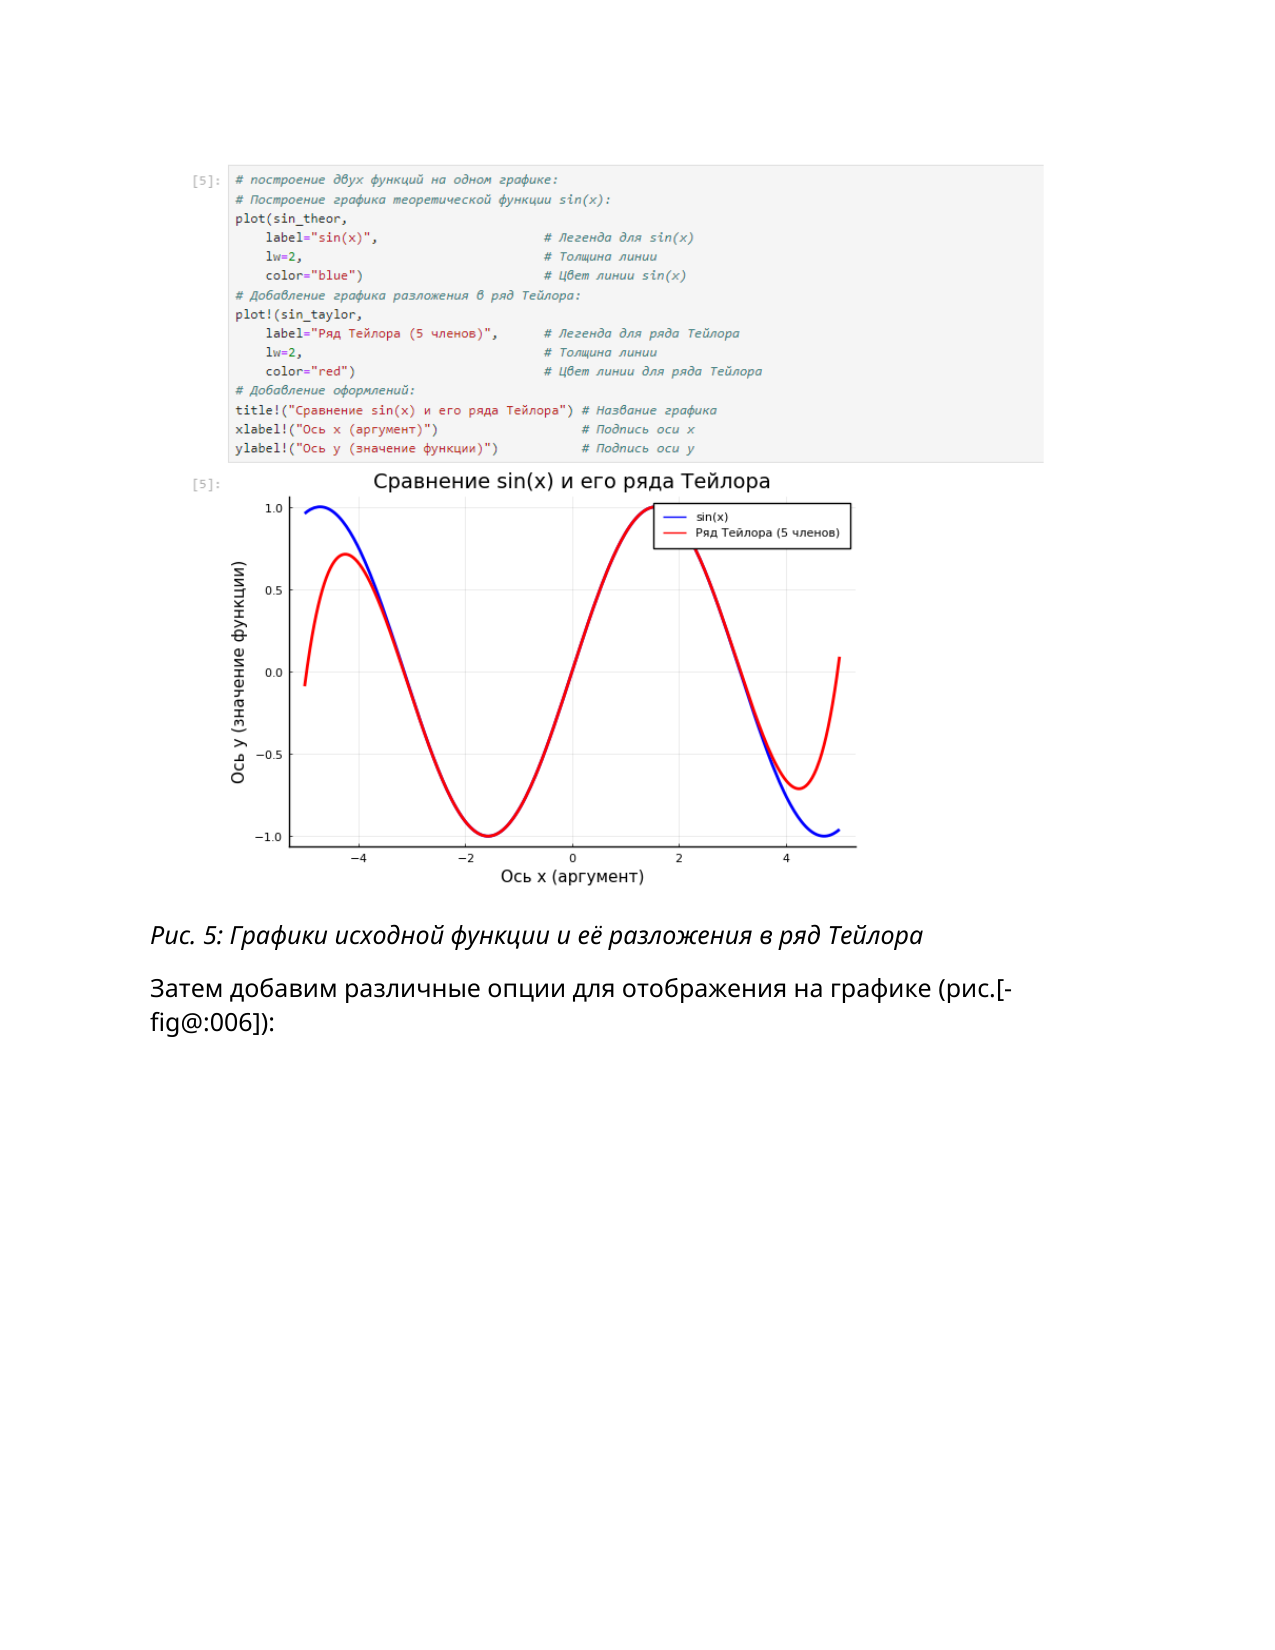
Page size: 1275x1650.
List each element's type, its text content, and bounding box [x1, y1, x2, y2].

text Затем добавим различные опции для отображения на графике (рис.[-fig@:006]): [150, 970, 1125, 1038]
picture [168, 150, 1044, 897]
text Рис. 5: Графики исходной функции и её разложения в ряд Тейлора [150, 917, 1125, 952]
